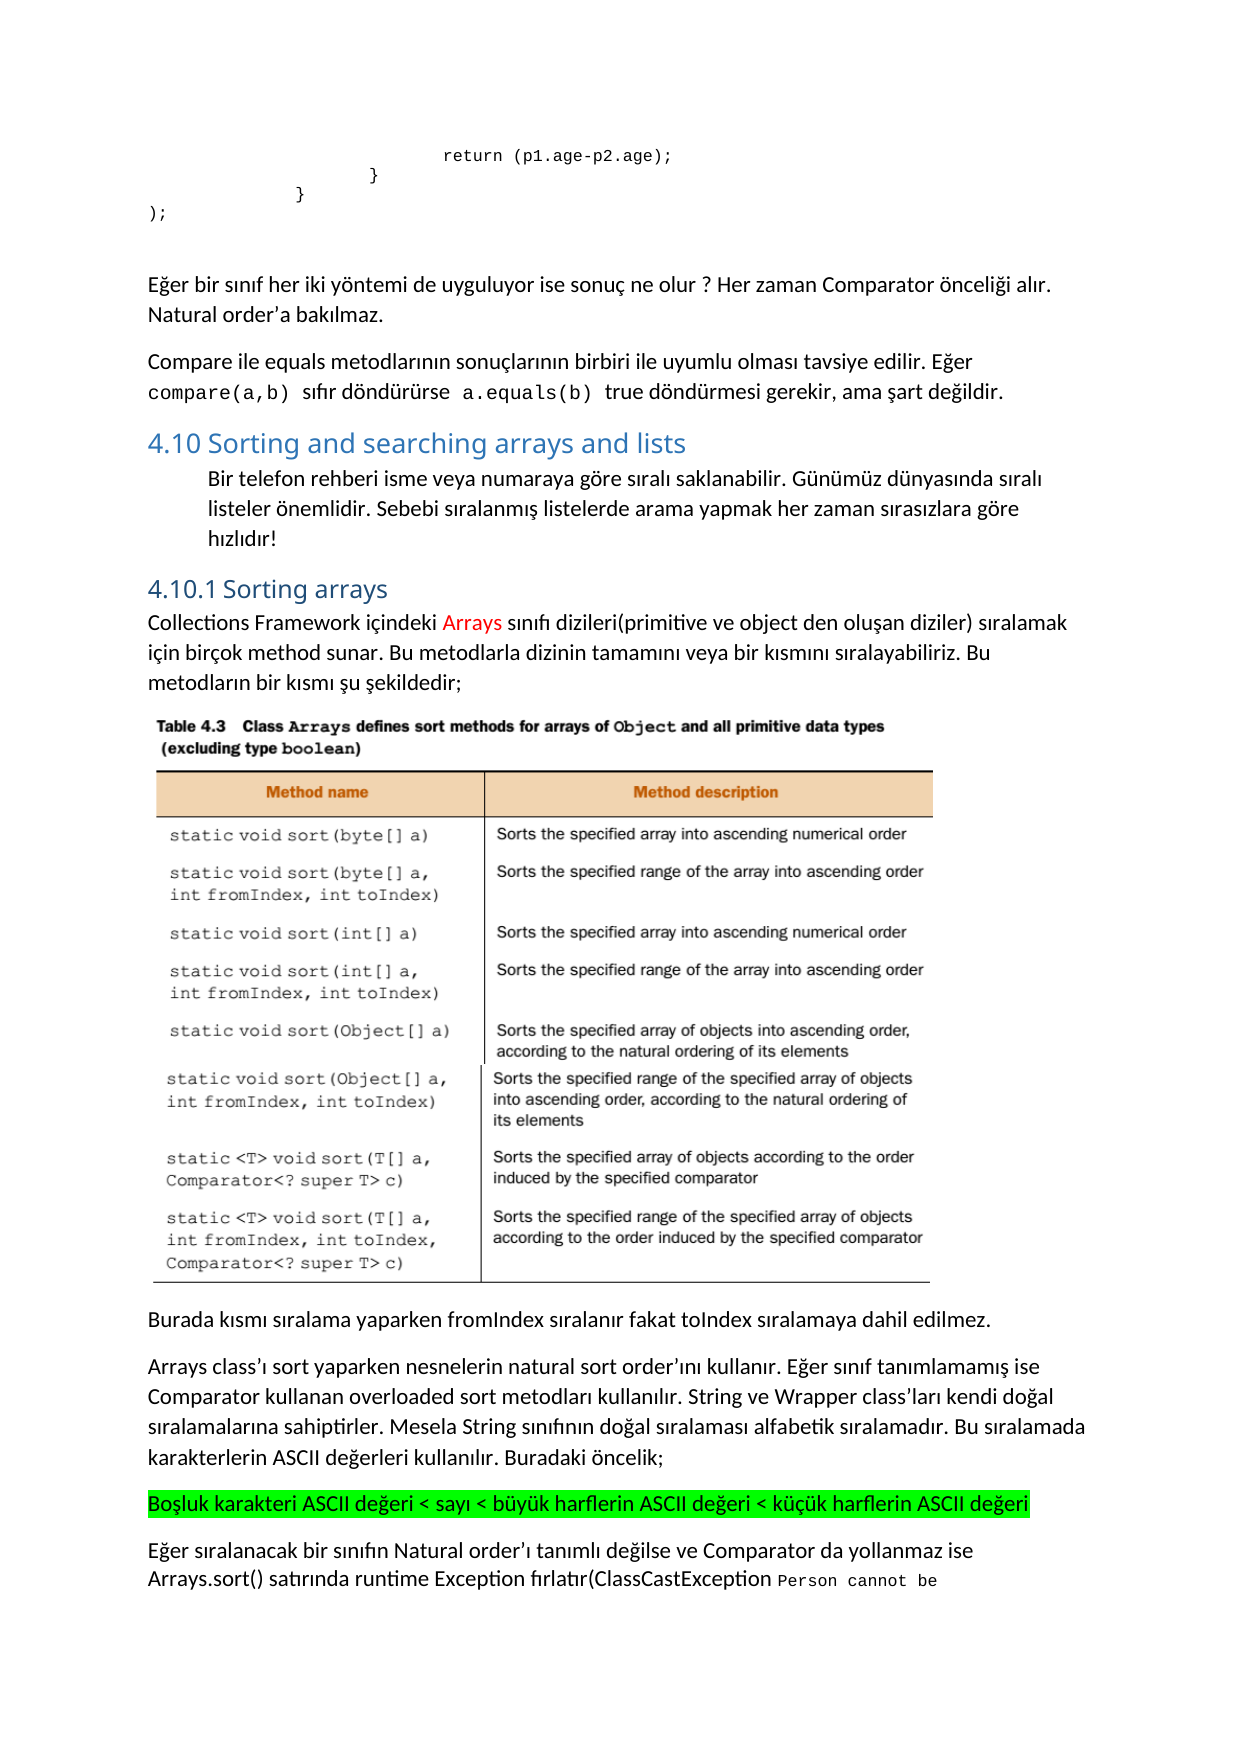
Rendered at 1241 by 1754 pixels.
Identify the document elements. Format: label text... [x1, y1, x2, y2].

text Eğer sıralanacak bir sınıfın Natural order’ı tanımlı değilse ve Comparator da yollanmaz ise Arrays.sort() satırında runtime Exception fırlatır(ClassCastException Person cannot be [148, 1536, 1093, 1592]
picture [147, 1065, 930, 1287]
text } [295, 166, 1093, 185]
text } [221, 185, 1093, 204]
text Arrays class’ı sort yaparken nesnelerin natural sort order’ını kullanır. Eğer sınıf tanımlamamış ise Comparator kullanan overloaded sort metodları kullanılır. String ve Wrapper class’ları kendi doğal sıralamalarına sahiptirler. Mesela String sınıfının doğal sıralaması alfabetik sıralamadır. Bu sıralamada karakterlerin ASCII değerleri kullanılır. Buradaki öncelik; [148, 1352, 1093, 1471]
subtitle Sorting arrays [148, 571, 1093, 605]
text ); [148, 204, 1093, 223]
text return (p1.age-p2.age); [369, 148, 1093, 166]
text Eğer bir sınıf her iki yöntemi de uyguluyor ise sonuç ne olur ? Her zaman Comparator önceliği alır. Natural order’a bakılmaz. [148, 270, 1093, 328]
text Boşluk karakteri ASCII değeri < sayı < büyük harflerin ASCII değeri < küçük harflerin ASCII değeri [148, 1489, 1093, 1518]
text Collections Framework içindeki Arrays sınıfı dizileri(primitive ve object den oluşan diziler) sıralamak için birçok method sunar. Bu metodlarla dizinin tamamını veya bir kısmını sıralayabiliriz. Bu metodların bir kısmı şu şekildedir; [148, 608, 1093, 697]
text Compare ile equals metodlarının sonuçlarının birbiri ile uyumlu olması tavsiye edilir. Eğer compare(a,b) sıfır döndürürse a.equals(b) true döndürmesi gerekir, ama şart değildir. [148, 347, 1093, 405]
subtitle Sorting and searching arrays and lists [148, 424, 1093, 461]
picture [147, 715, 933, 1064]
text Bir telefon rehberi isme veya numaraya göre sıralı saklanabilir. Günümüz dünyasında sıralı listeler önemlidir. Sebebi sıralanmış listelerde arama yapmak her zaman sırasızlara göre hızlıdır! [208, 464, 1093, 552]
text Burada kısmı sıralama yaparken fromIndex sıralanır fakat toIndex sıralamaya dahil edilmez. [148, 1305, 1093, 1333]
